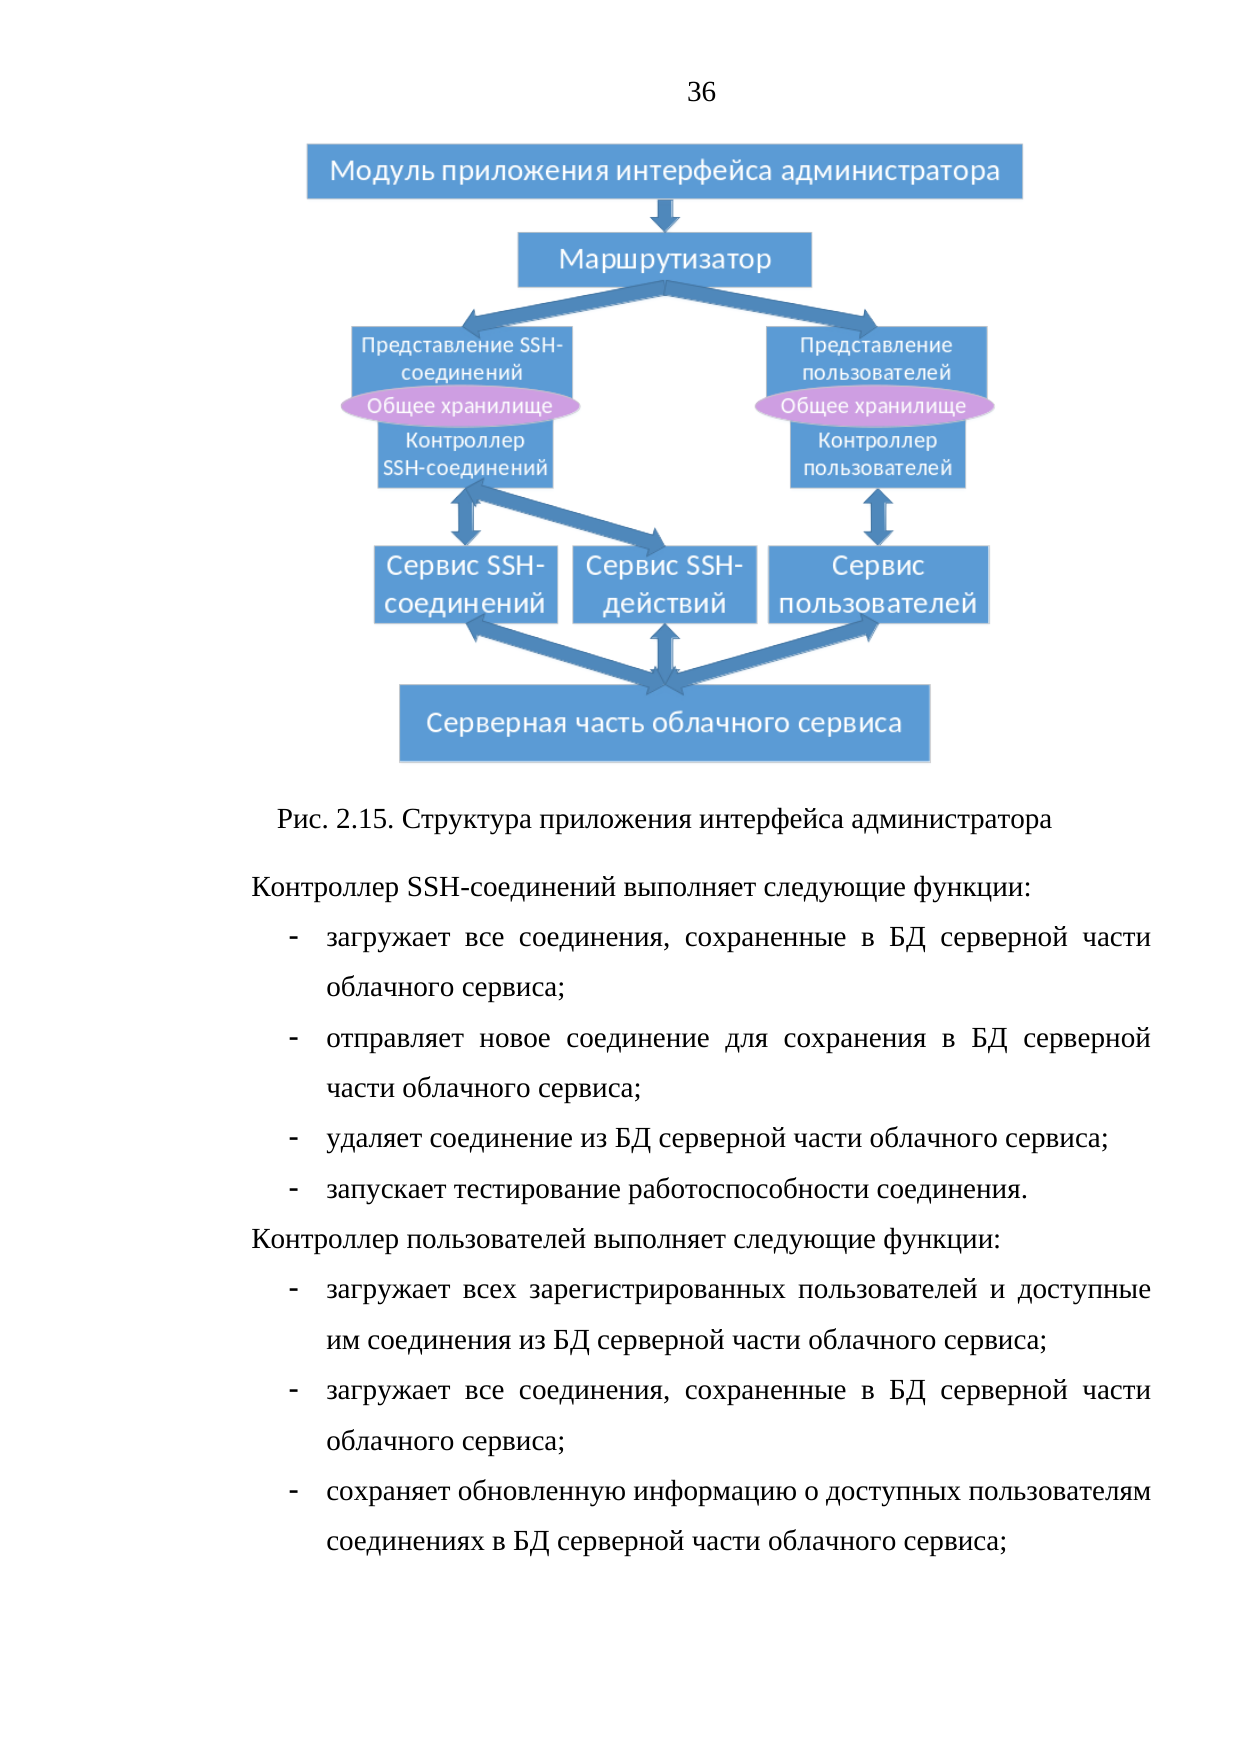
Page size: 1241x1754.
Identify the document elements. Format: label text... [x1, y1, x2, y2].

text Контроллер пользователей выполняет следующие функции: [177, 1221, 1152, 1255]
text Рис. 2.15. Структура приложения интерфейса администратора [177, 802, 1152, 835]
list удаляет соединение из БД серверной части облачного сервиса; [288, 1121, 1152, 1154]
list загружает все соединения, сохраненные в БД серверной части облачного сервиса; [288, 919, 1152, 1003]
list загружает всех зарегистрированных пользователей и доступные им соединения из БД серверной части облачного сервиса; [288, 1272, 1152, 1356]
list отправляет новое соединение для сохранения в БД серверной части облачного сервиса; [288, 1020, 1152, 1104]
list запускает тестирование работоспособности соединения. [288, 1171, 1152, 1204]
text Контроллер SSH-соединений выполняет следующие функции: [177, 869, 1152, 902]
list сохраняет обновленную информацию о доступных пользователям соединениях в БД серверной части облачного сервиса; [288, 1473, 1152, 1557]
list загружает все соединения, сохраненные в БД серверной части облачного сервиса; [288, 1372, 1152, 1456]
